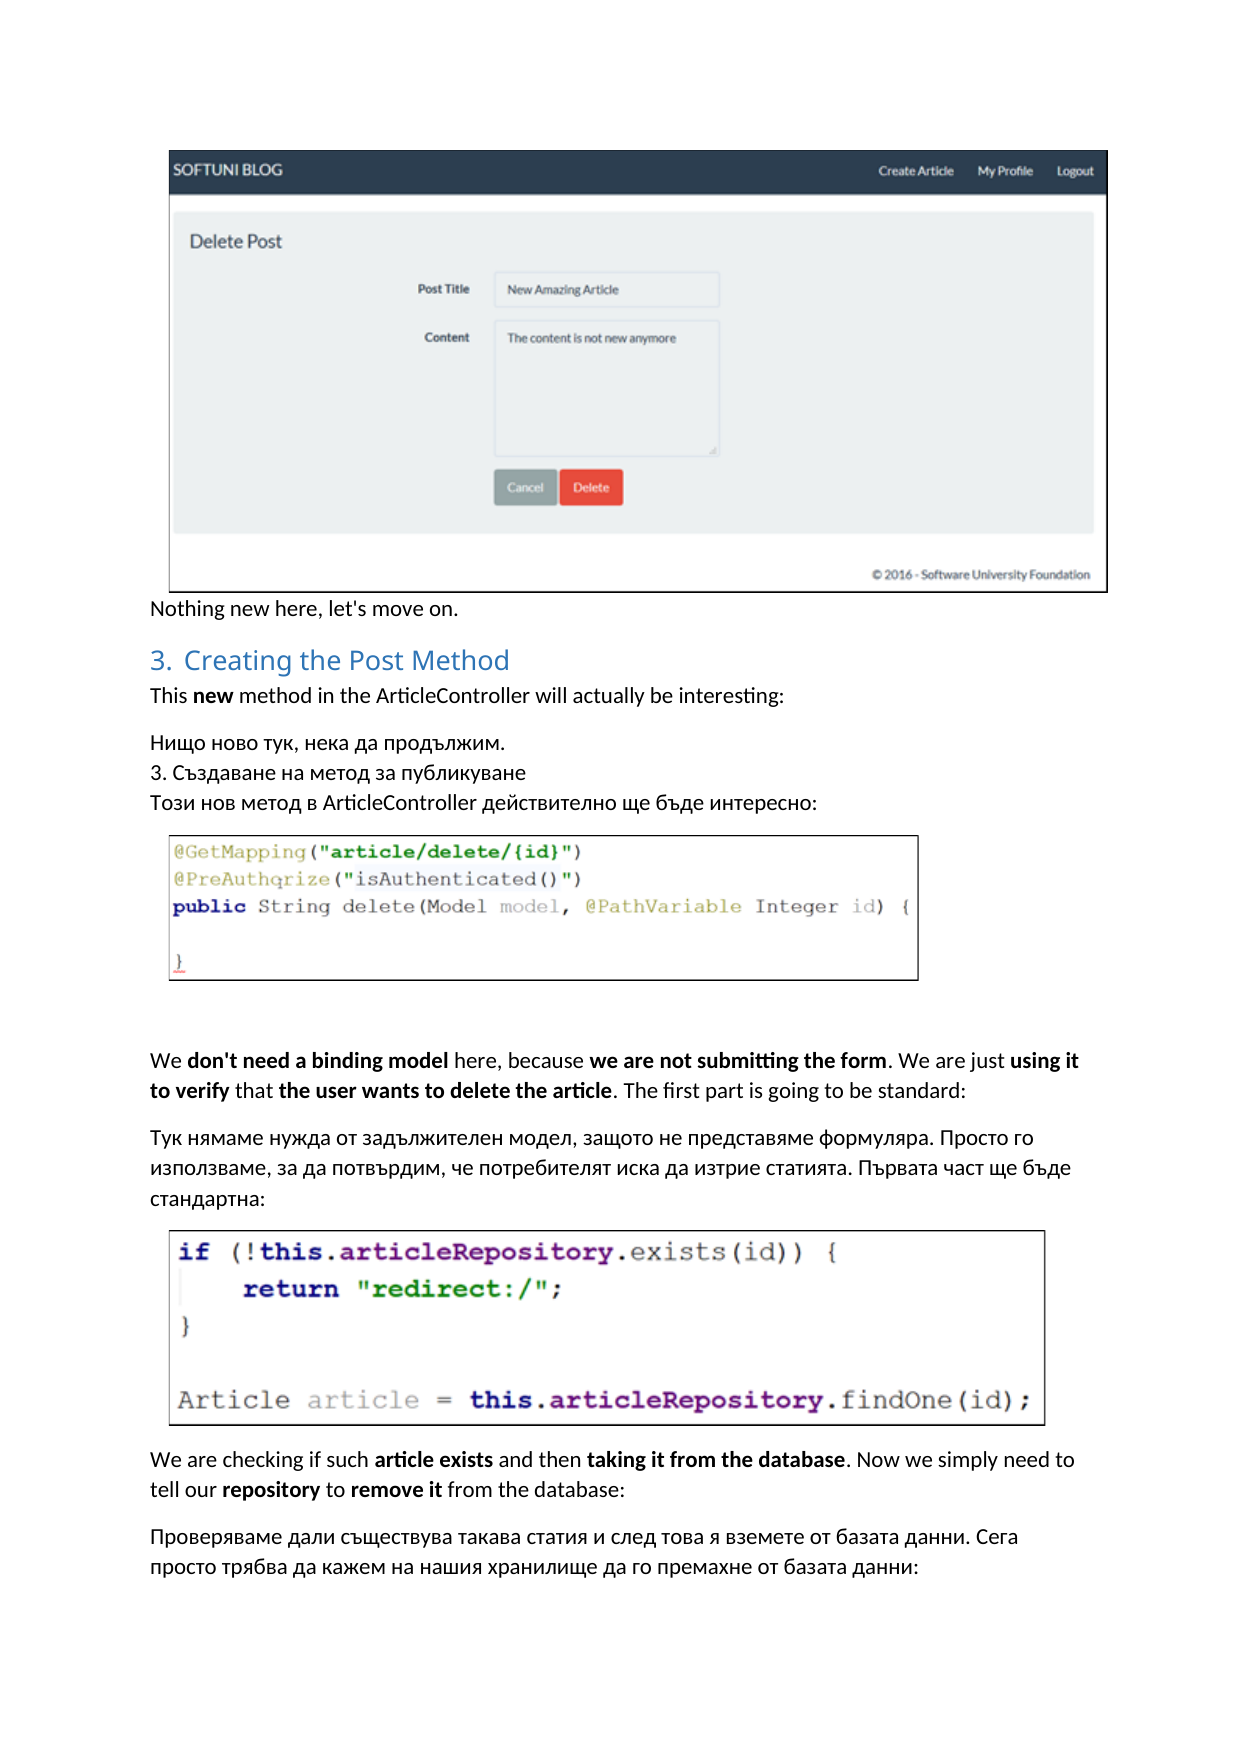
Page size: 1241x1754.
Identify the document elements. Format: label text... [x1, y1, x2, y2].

text Проверяваме дали съществува такава статия и след това я вземете от базата данни. Сега просто трябва да кажем на нашия хранилище да го премахне от базата данни: [150, 1522, 1090, 1580]
text We don't need a binding model here, because we are not submitting the form. We are just using it to verify that the user wants to delete the article. The first part is going to be standard: [150, 1046, 1090, 1104]
text Тук нямаме нужда от задължителен модел, защото не представяме формуляра. Просто го използваме, за да потвърдим, че потребителят иска да изтрие статията. Първата част ще бъде стандартна: [150, 1123, 1090, 1212]
text Nothing new here, let's move on. [150, 150, 1090, 622]
subtitle 3. Creating the Post Method [150, 641, 1090, 678]
text We are checking if such article exists and then taking it from the database. Now we simply need to tell our repository to remove it from the database: [150, 1445, 1090, 1503]
text This new method in the ArticleController will actually be interesting: [150, 681, 1090, 709]
text Нищо ново тук, нека да продължим. 3. Създаване на метод за публикуване Този нов метод в ArticleController действително ще бъде интересно: [150, 728, 1090, 816]
